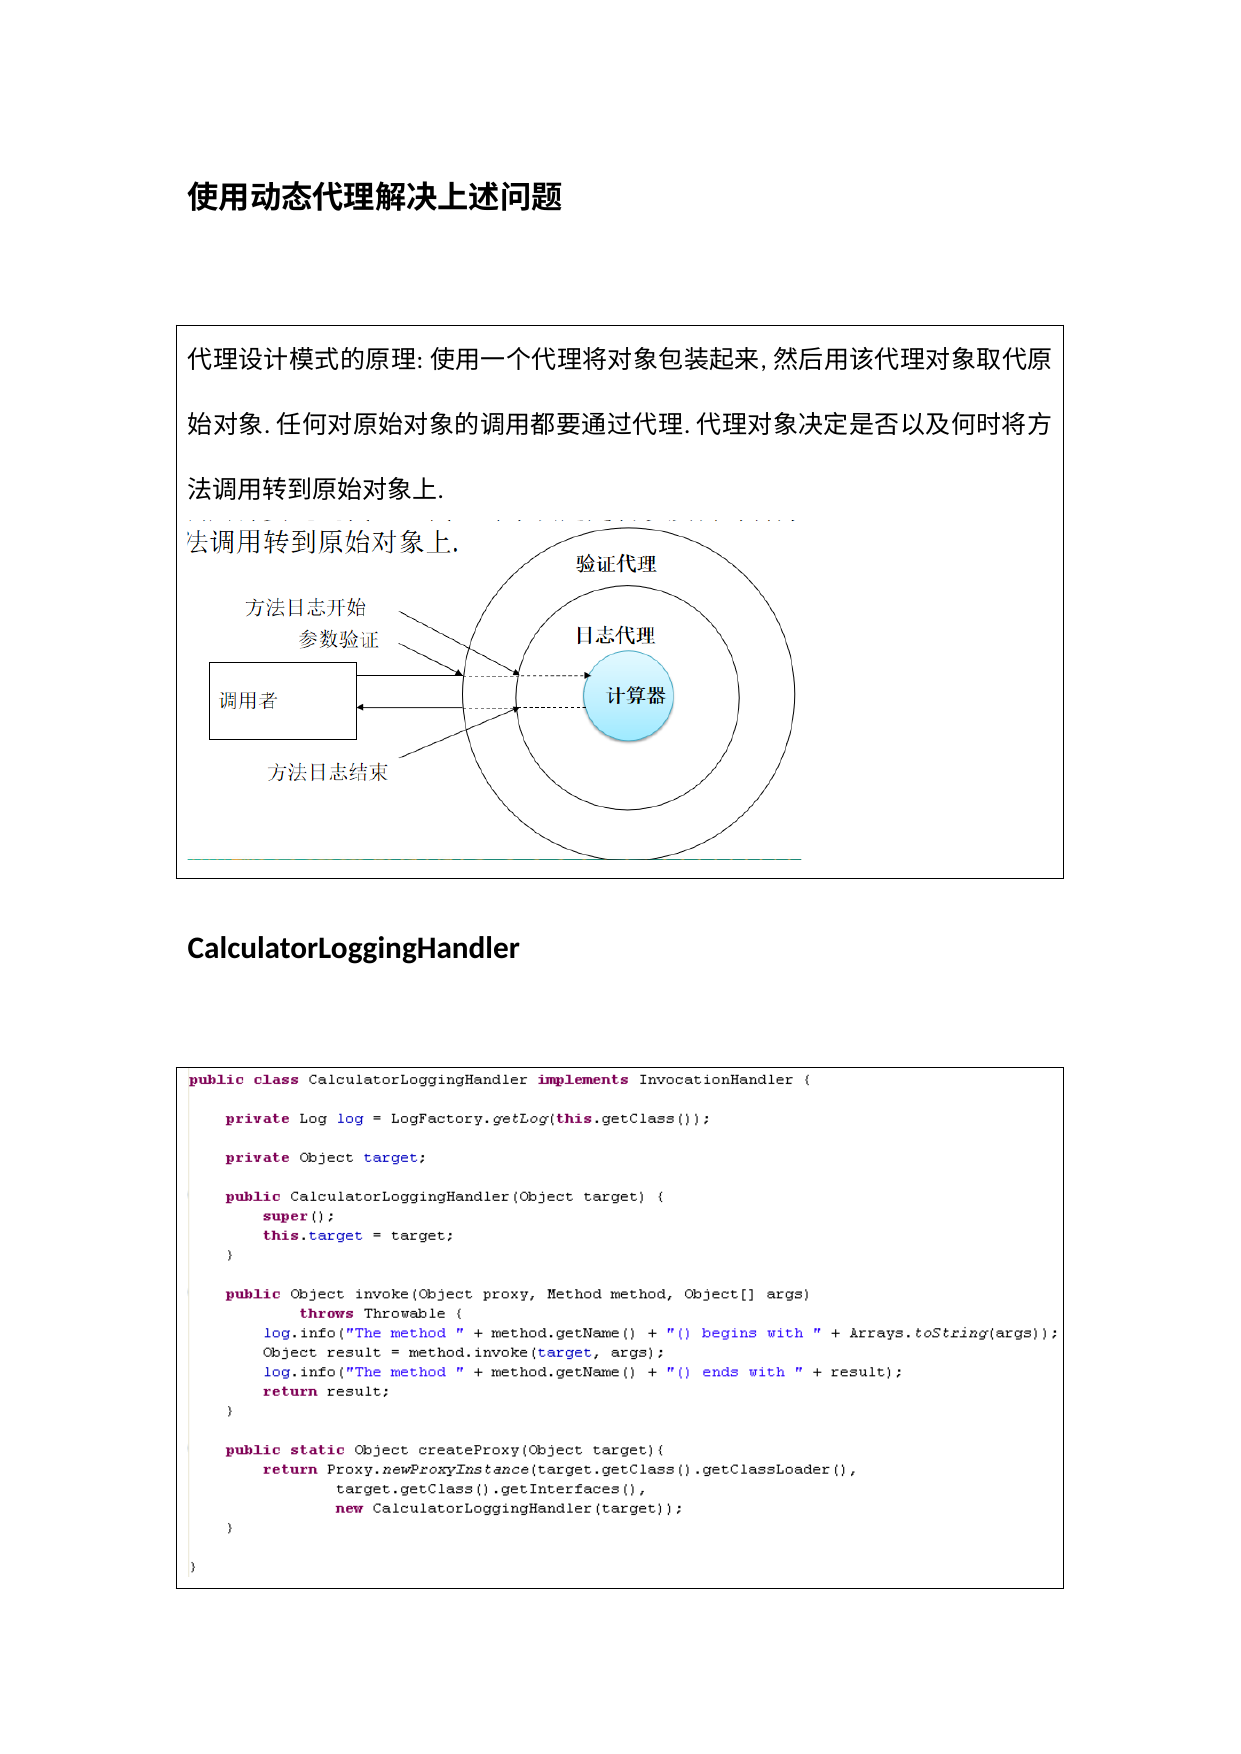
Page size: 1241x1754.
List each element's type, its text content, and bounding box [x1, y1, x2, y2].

subtitle 使用动态代理解决上述问题 [187, 162, 1053, 227]
table_header [177, 1068, 1063, 1588]
subtitle CalculatorLoggingHandler [187, 914, 1053, 979]
picture [187, 520, 802, 860]
picture [187, 1068, 1063, 1577]
table_header 代理设计模式的原理: 使用一个代理将对象包装起来, 然后用该代理对象取代原始对象. 任何对原始对象的调用都要通过代理. 代理对象决定是否以及何时将方法调用转到原始对象上. [177, 326, 1063, 878]
